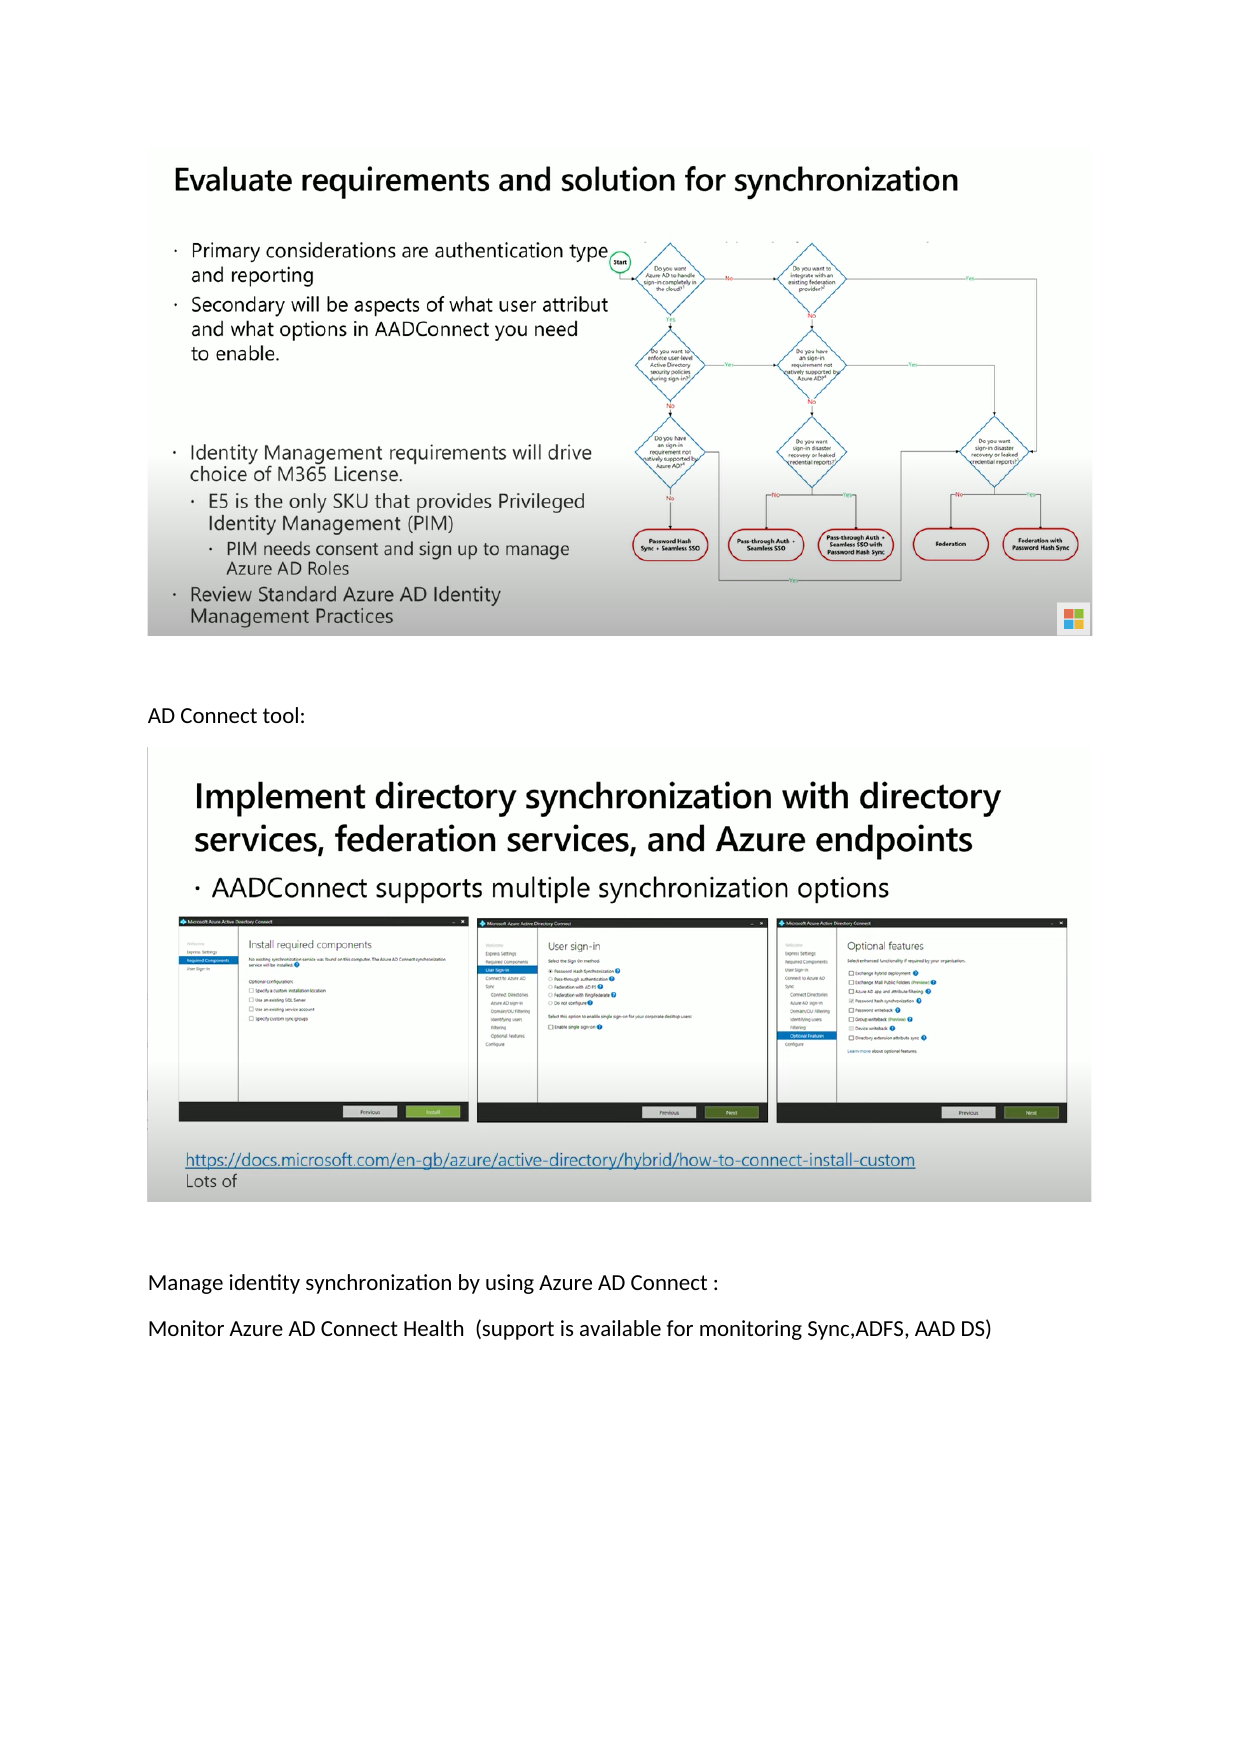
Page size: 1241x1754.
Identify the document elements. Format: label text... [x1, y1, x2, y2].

text Monitor Azure AD Connect Health (support is available for monitoring Sync,ADFS, AAD DS) [148, 1314, 1093, 1342]
picture [147, 147, 1093, 636]
text Manage identity synchronization by using Azure AD Connect : [148, 1268, 1093, 1296]
text AD Connect tool: [148, 701, 1093, 729]
picture [147, 747, 1092, 1202]
